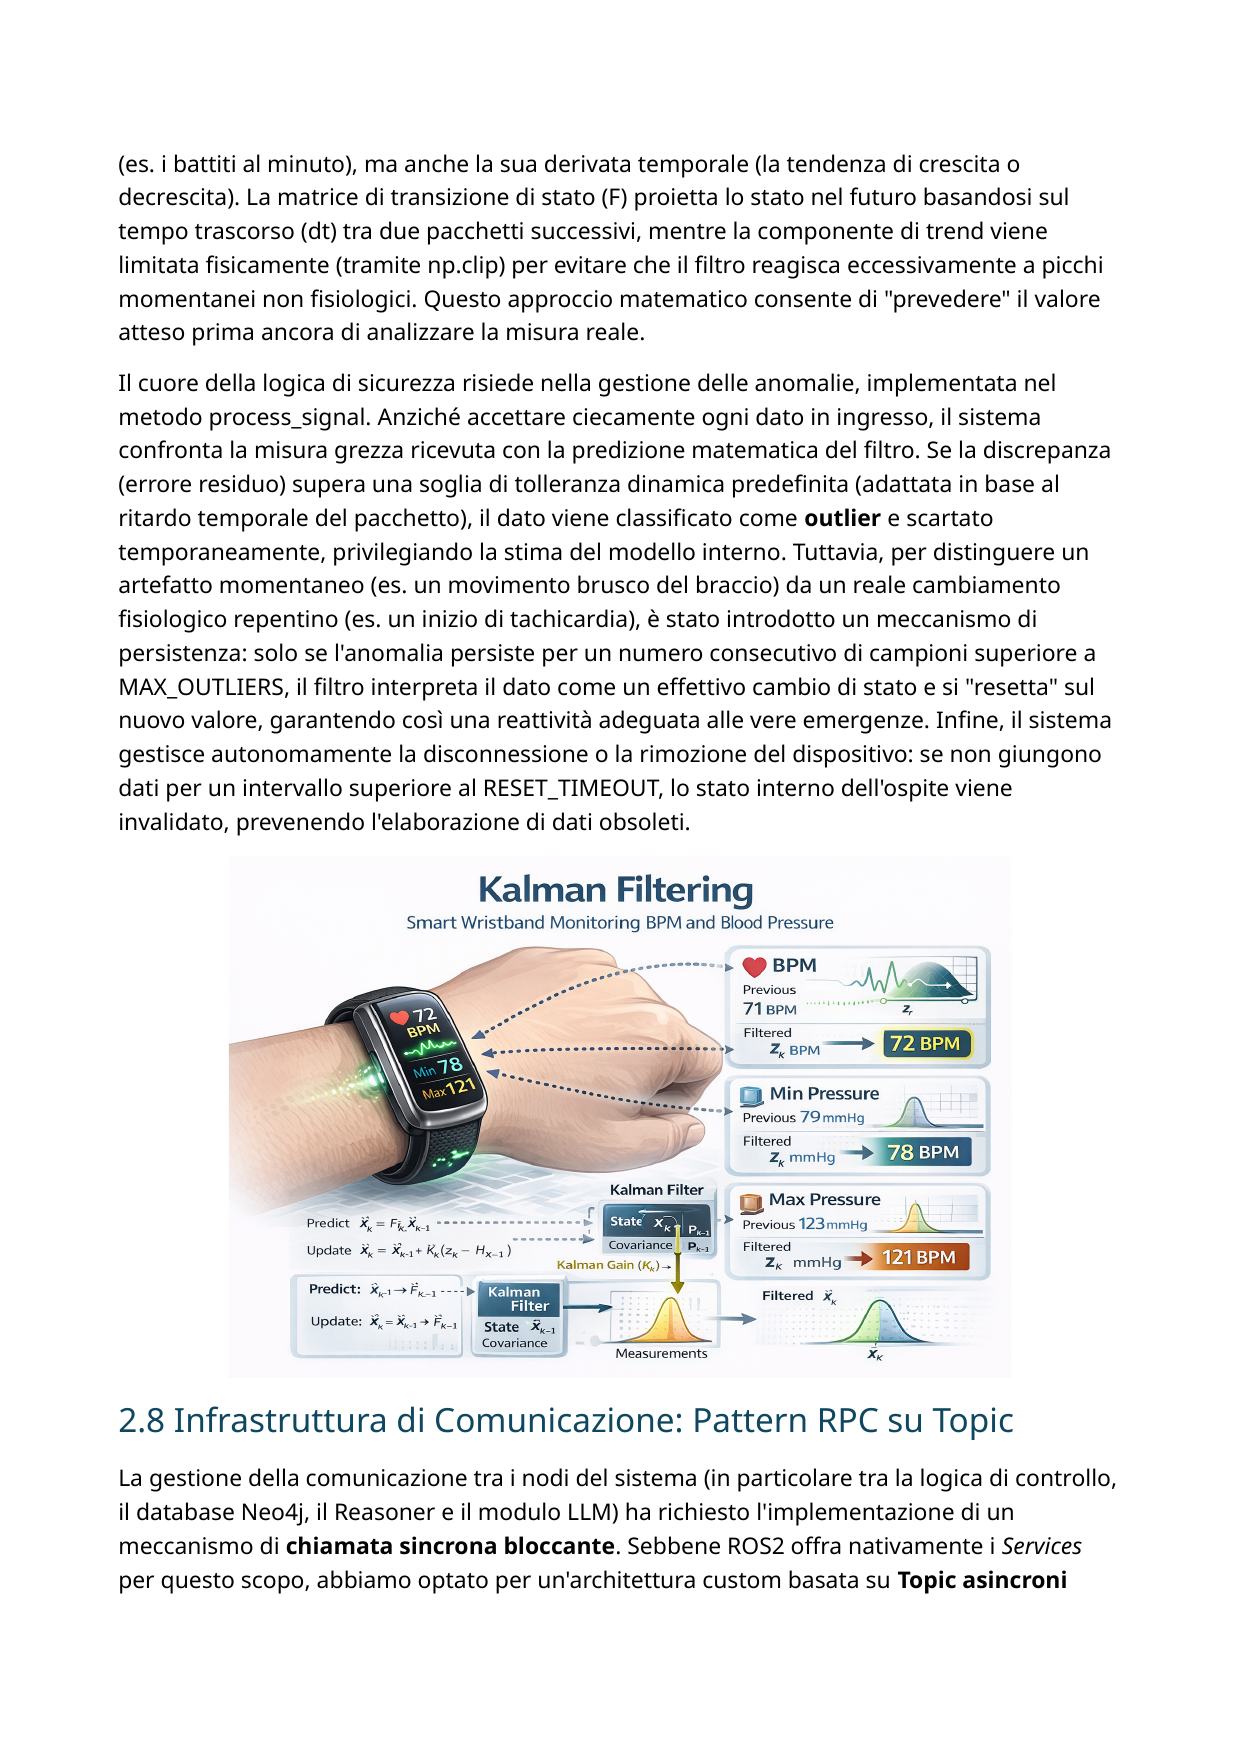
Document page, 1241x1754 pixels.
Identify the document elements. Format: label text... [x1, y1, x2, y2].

text 2.8 Infrastruttura di Comunicazione: Pattern RPC su Topic [118, 1397, 1122, 1442]
picture [228, 856, 1012, 1378]
text Il cuore della logica di sicurezza risiede nella gestione delle anomalie, implementata nel metodo process_signal. Anziché accettare ciecamente ogni dato in ingresso, il sistema confronta la misura grezza ricevuta con la predizione matematica del filtro. Se la discrepanza (errore residuo) supera una soglia di tolleranza dinamica predefinita (adattata in base al ritardo temporale del pacchetto), il dato viene classificato come outlier e scartato temporaneamente, privilegiando la stima del modello interno. Tuttavia, per distinguere un artefatto momentaneo (es. un movimento brusco del braccio) da un reale cambiamento fisiologico repentino (es. un inizio di tachicardia), è stato introdotto un meccanismo di persistenza: solo se l'anomalia persiste per un numero consecutivo di campioni superiore a MAX_OUTLIERS, il filtro interpreta il dato come un effettivo cambio di stato e si "resetta" sul nuovo valore, garantendo così una reattività adeguata alle vere emergenze. Infine, il sistema gestisce autonomamente la disconnessione o la rimozione del dispositivo: se non giungono dati per un intervallo superiore al RESET_TIMEOUT, lo stato interno dell'ospite viene invalidato, prevenendo l'elaborazione di dati obsoleti. [118, 367, 1122, 837]
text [118, 1462, 1122, 1595]
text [118, 148, 1122, 348]
